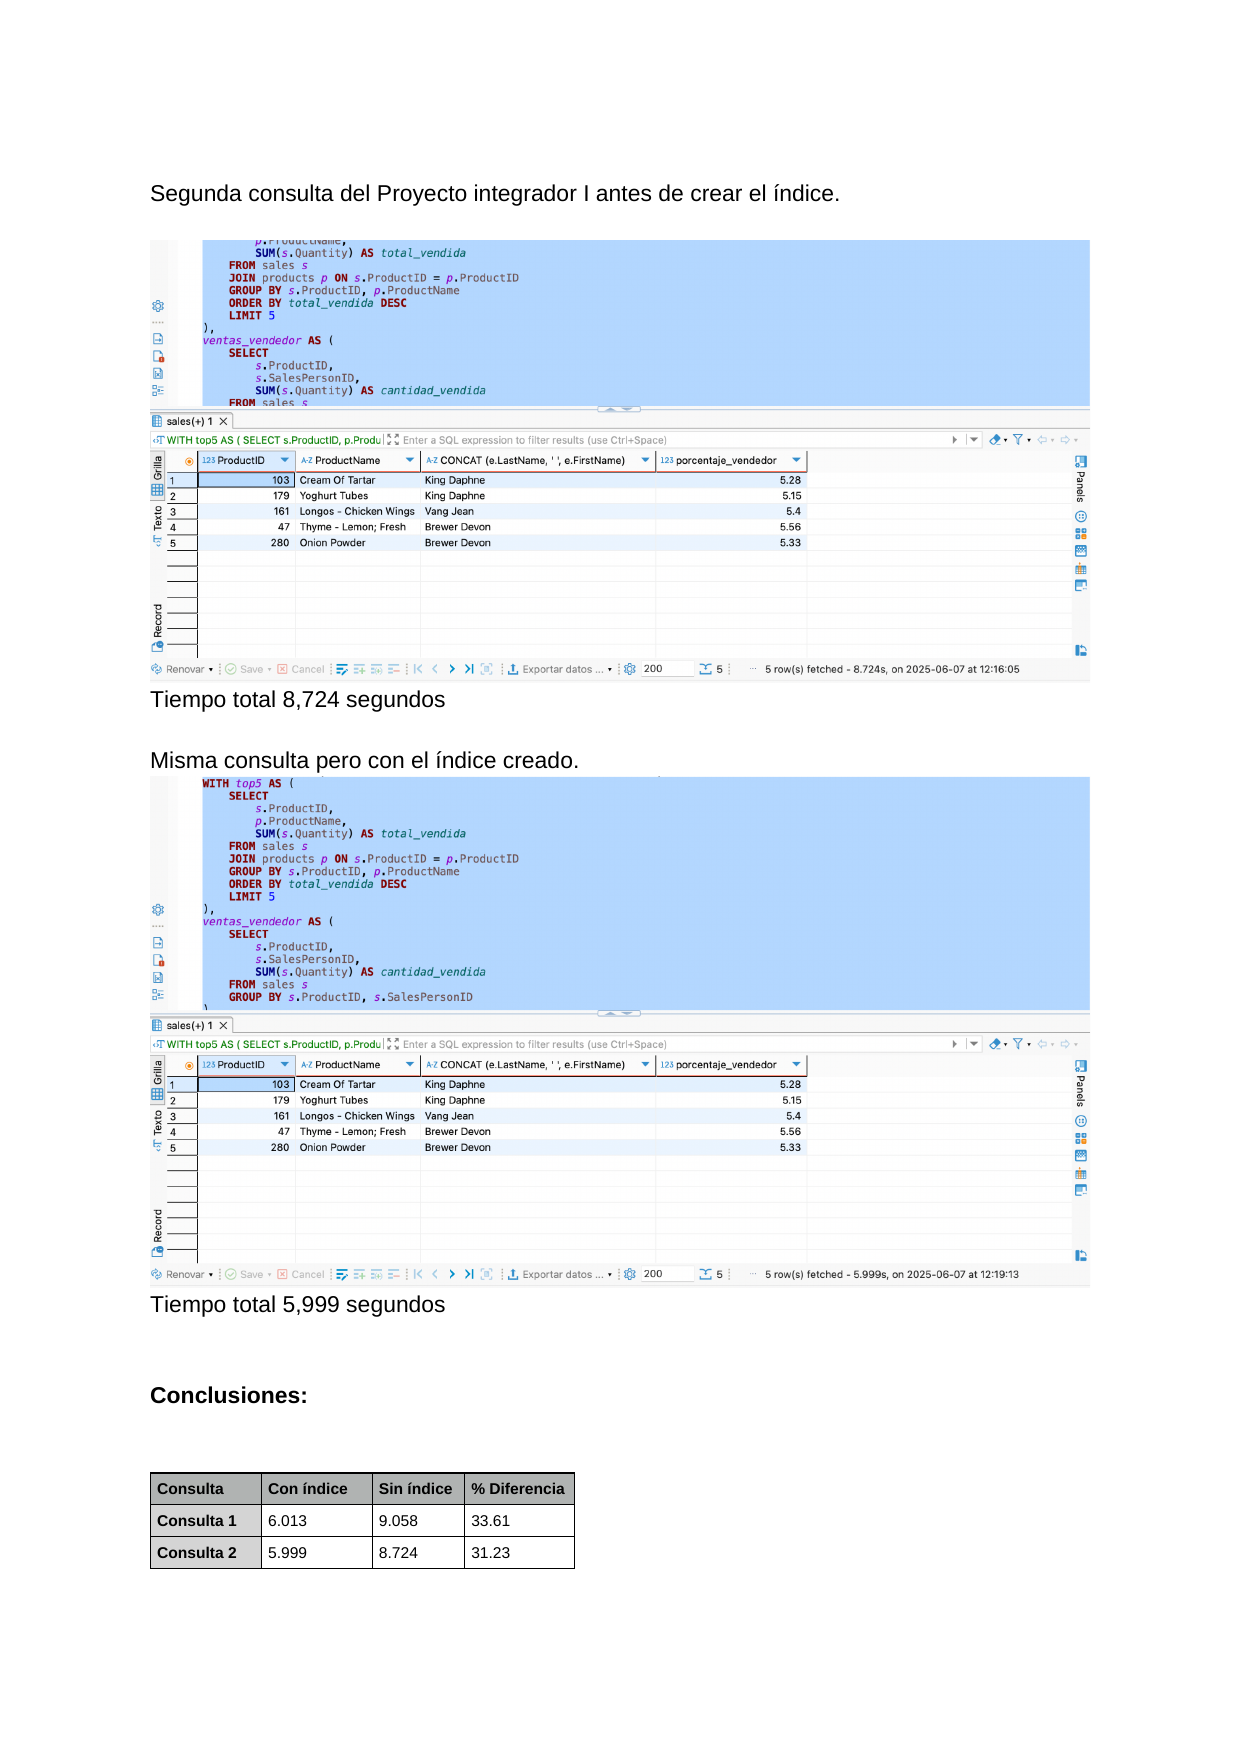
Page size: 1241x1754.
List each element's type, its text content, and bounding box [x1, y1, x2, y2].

table_cell 6.013 [262, 1505, 372, 1536]
text Misma consulta pero con el índice creado. [150, 747, 1090, 773]
table_cell 33.61 [465, 1505, 574, 1536]
table_cell 8.724 [373, 1537, 464, 1568]
table_cell 9.058 [373, 1505, 464, 1536]
text Segunda consulta del Proyecto integrador I antes de crear el índice. [150, 180, 1090, 207]
table_cell 5.999 [262, 1537, 372, 1568]
text Conclusiones: [150, 1382, 1090, 1408]
table_header % Diferencia [465, 1474, 574, 1504]
table_header Consulta [151, 1474, 261, 1504]
text Tiempo total 5,999 segundos [150, 1291, 1090, 1317]
table_cell Consulta 2 [151, 1537, 261, 1568]
table_cell Consulta 1 [151, 1505, 261, 1536]
table_header Sin índice [373, 1474, 464, 1504]
text Tiempo total 8,724 segundos [150, 686, 1090, 712]
picture [150, 776, 1091, 1288]
table_header Con índice [262, 1474, 372, 1504]
table_cell 31.23 [465, 1537, 574, 1568]
picture [150, 240, 1091, 683]
